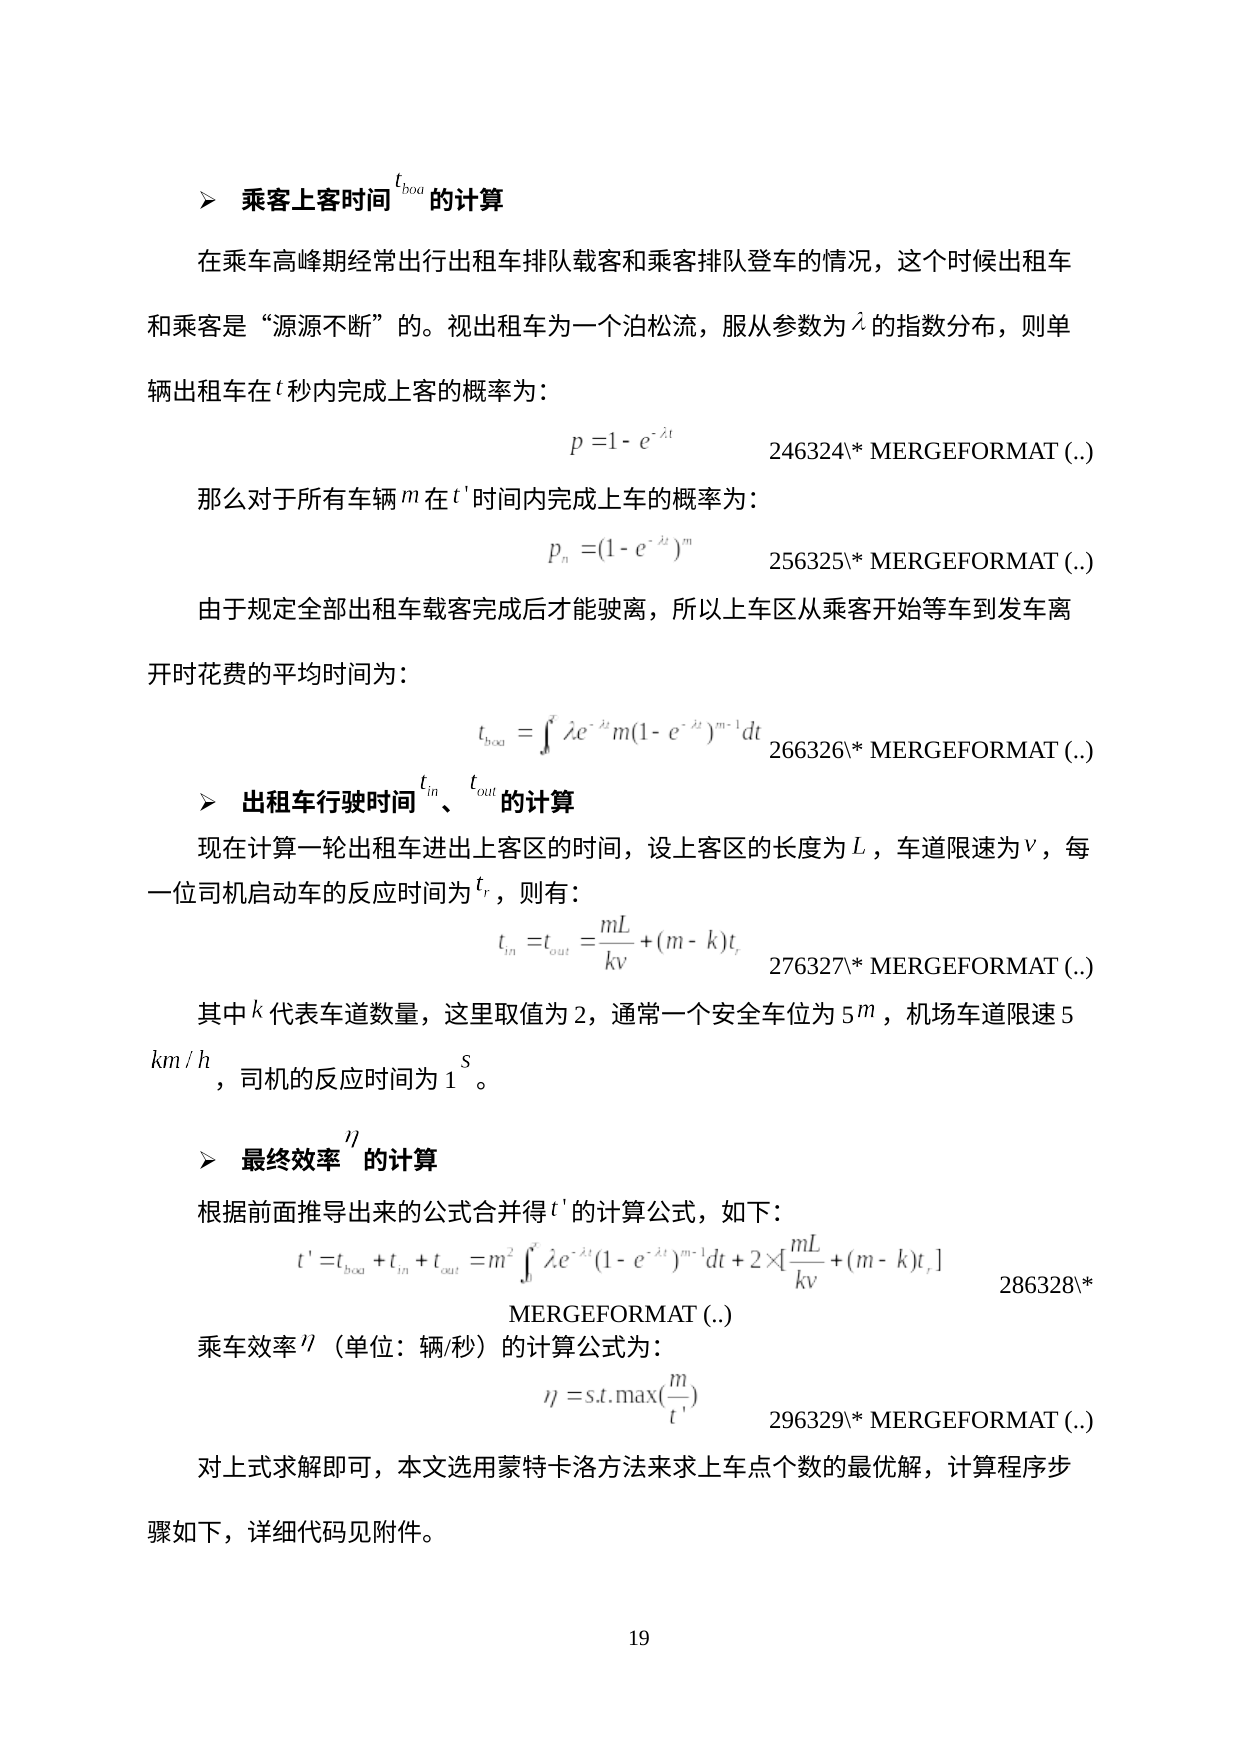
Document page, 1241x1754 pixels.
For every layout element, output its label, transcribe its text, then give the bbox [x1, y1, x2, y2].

list 乘客上客时间的计算 [198, 162, 1092, 227]
text 乘车效率（单位：辆/秒）的计算公式为： [148, 1327, 1092, 1364]
text 对上式求解即可，本文选用蒙特卡洛方法来求上车点个数的最优解，计算程序步骤如下，详细代码见附件。 [148, 1433, 1092, 1563]
text 其中代表车道数量，这里取值为2，通常一个安全车位为5，机场车道限速5，司机的反应时间为1。 [148, 980, 1092, 1110]
list 出租车行驶时间、的计算 [198, 764, 1092, 829]
text 在乘车高峰期经常出行出租车排队载客和乘客排队登车的情况，这个时候出租车和乘客是“源源不断”的。视出租车为一个泊松流，服从参数为的指数分布，则单辆出租车在秒内完成上客的概率为： [148, 227, 1092, 422]
text 由于规定全部出租车载客完成后才能驶离，所以上车区从乘客开始等车到发车离开时花费的平均时间为： [148, 575, 1092, 705]
text 根据前面推导出来的公式合并得的计算公式，如下： [148, 1193, 1092, 1229]
text 那么对于所有车辆在时间内完成上车的概率为： [148, 465, 1092, 530]
list 最终效率的计算 [198, 1126, 1092, 1176]
text 现在计算一轮出租车进出上客区的时间，设上客区的长度为，车道限速为，每一位司机启动车的反应时间为，则有： [148, 829, 1092, 910]
